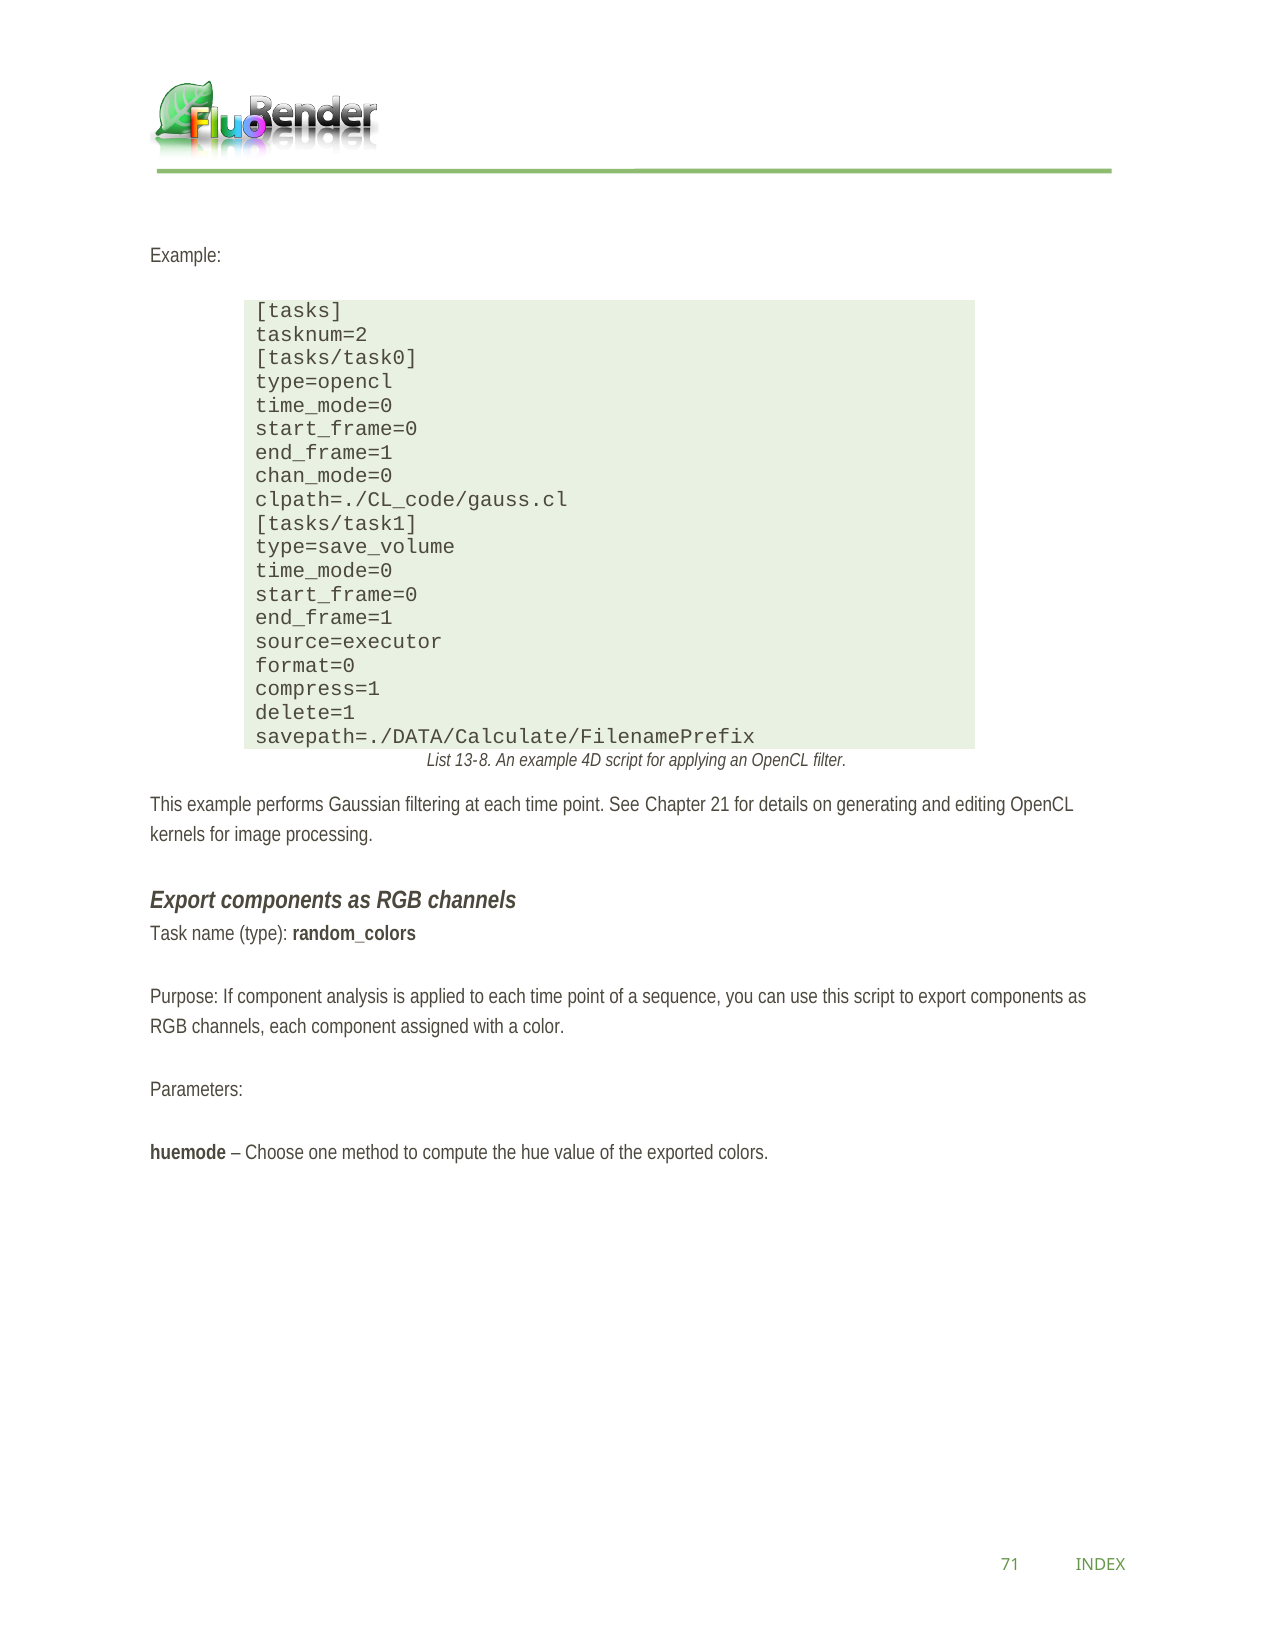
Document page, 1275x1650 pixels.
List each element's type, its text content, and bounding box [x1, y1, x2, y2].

text Task name (type): random_colors [150, 921, 1125, 944]
text List 13-8. An example 4D script for applying an OpenCL filter. [150, 749, 1125, 771]
text huemode – Choose one method to compute the hue value of the exported colors. [150, 1140, 1125, 1164]
text Purpose: If component analysis is applied to each time point of a sequence, you can use this script to export components as RGB channels, each component assigned with a color. [150, 984, 1125, 1038]
text Parameters: [150, 1077, 1125, 1101]
picture [150, 75, 379, 162]
text This example performs Gaussian filtering at each time point. See Chapter 21 for details on generating and editing OpenCL kernels for image processing. [150, 792, 1125, 846]
subtitle Export components as RGB channels [150, 885, 1125, 913]
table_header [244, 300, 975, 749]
text Example: [150, 243, 1125, 267]
